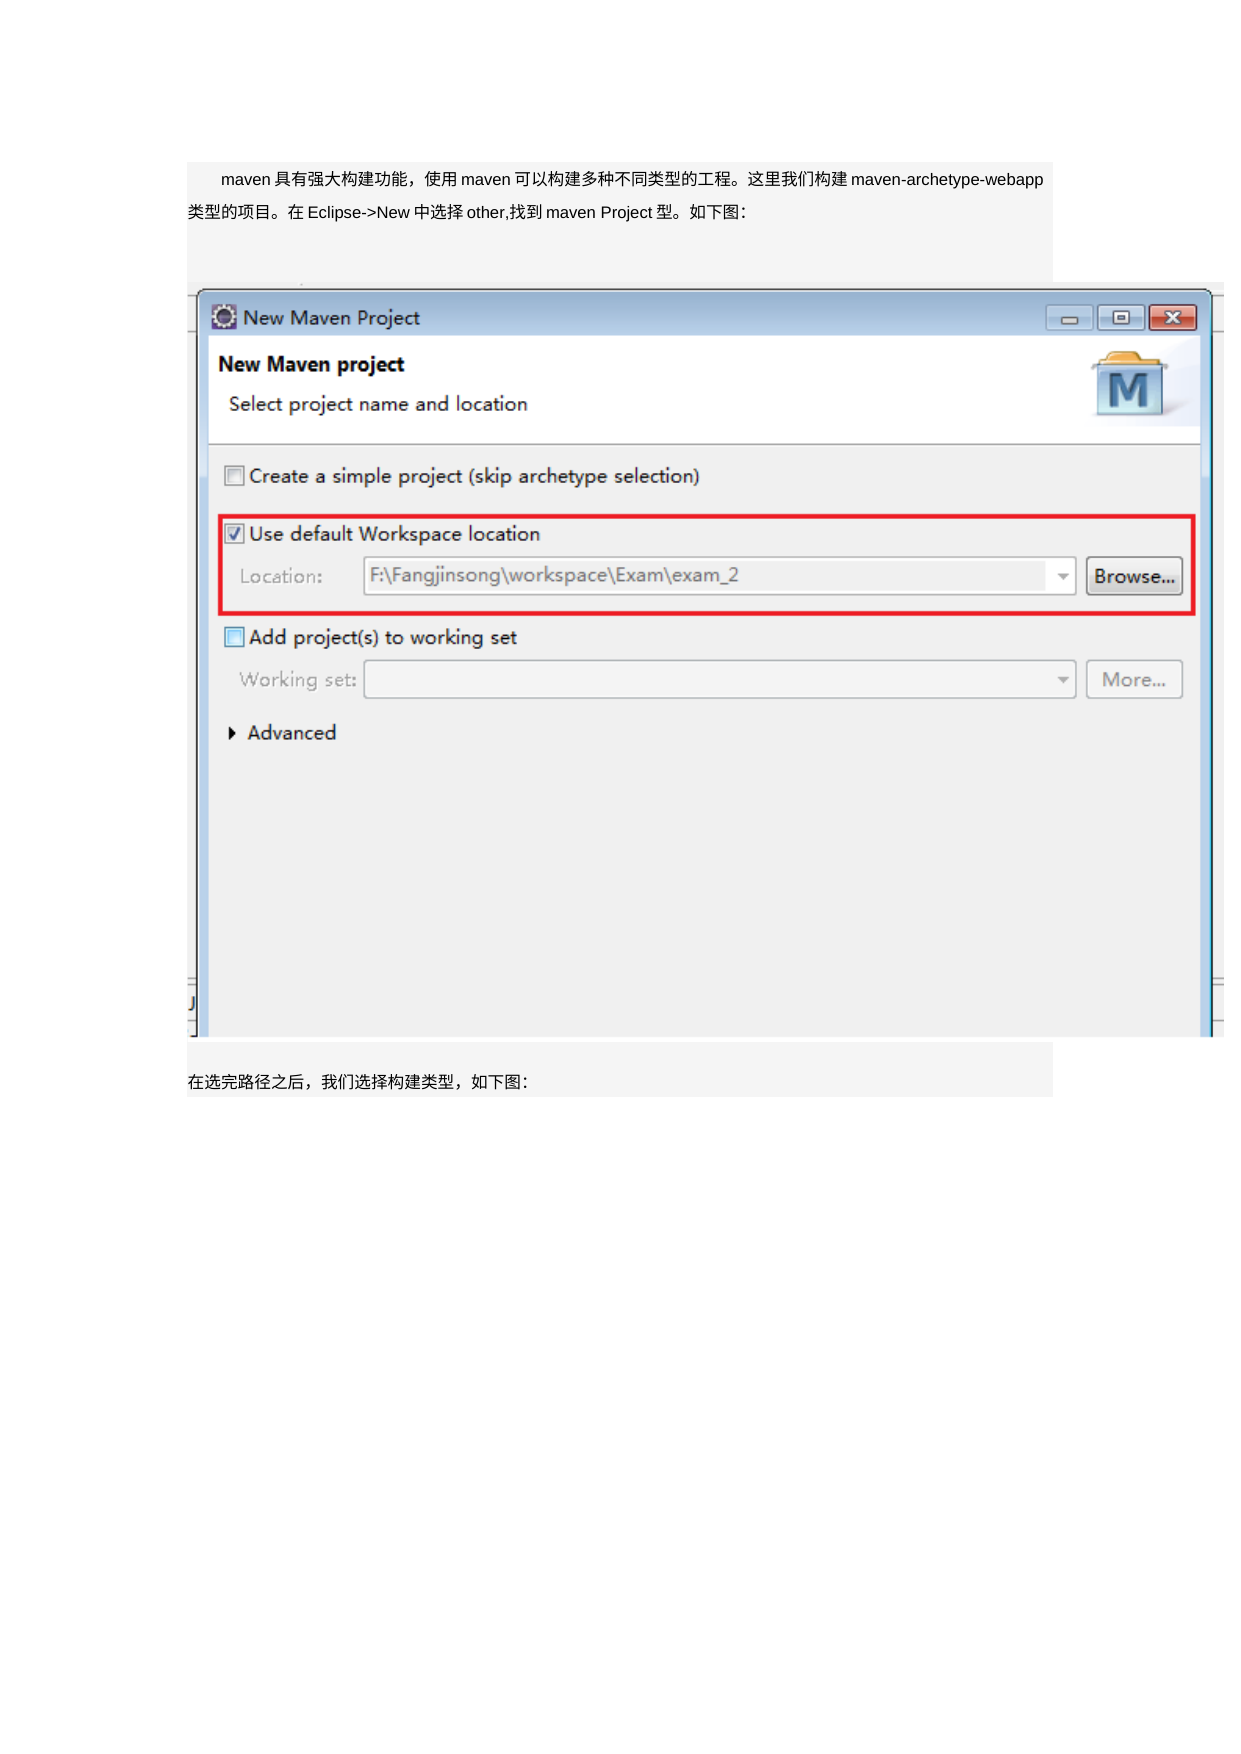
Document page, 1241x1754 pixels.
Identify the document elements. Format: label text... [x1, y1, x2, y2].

picture [187, 282, 1224, 1042]
text maven具有强大构建功能，使用maven可以构建多种不同类型的工程。这里我们构建maven-archetype-webapp类型的项目。在Eclipse->New中选择other,找到maven Project型。如下图： [187, 162, 1053, 227]
text 在选完路径之后，我们选择构建类型，如下图： [187, 1064, 1053, 1097]
